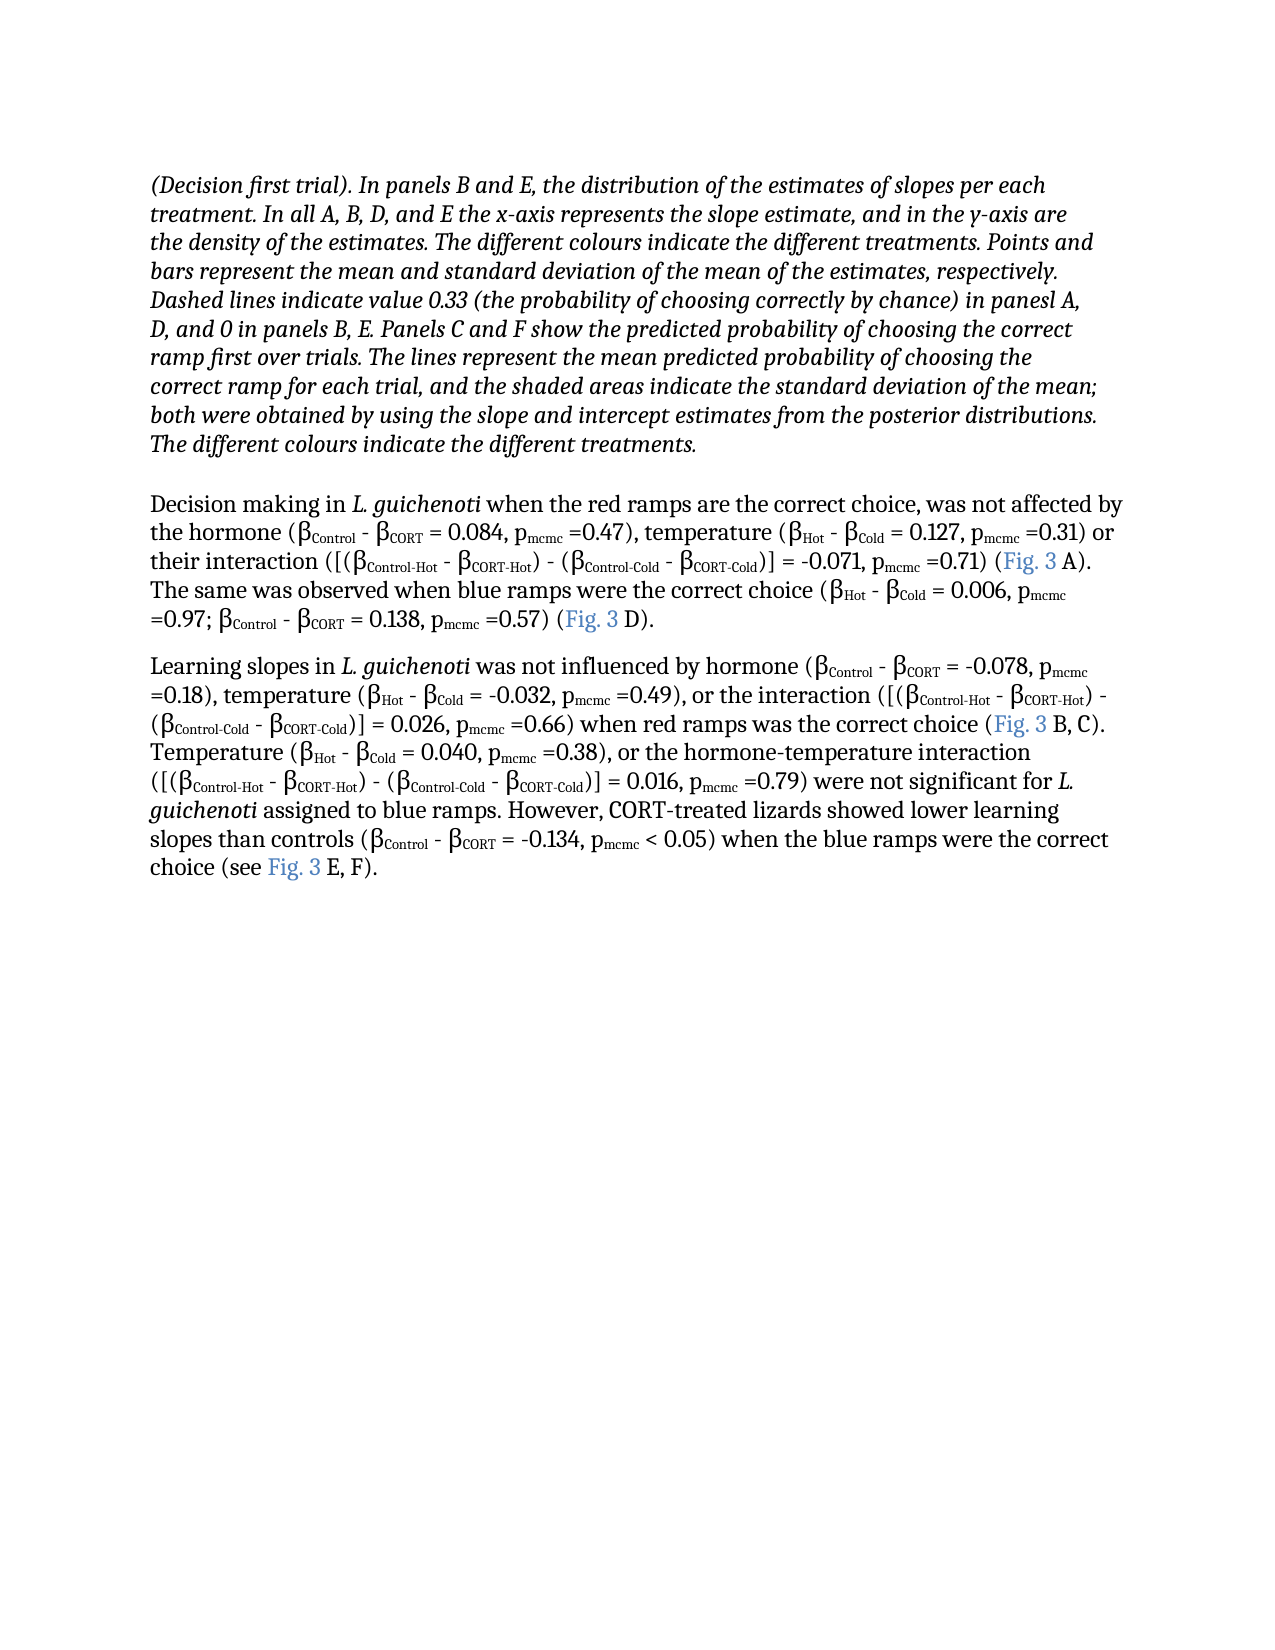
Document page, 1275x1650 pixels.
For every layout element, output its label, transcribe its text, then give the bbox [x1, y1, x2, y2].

text Decision making in L. guichenoti when the red ramps are the correct choice, was not affected by the hormone (βControl - βCORT = 0.084, pmcmc =0.47), temperature (βHot - βCold = 0.127, pmcmc =0.31) or their interaction ([(βControl-Hot - βCORT-Hot) - (βControl-Cold - βCORT-Cold)] = -0.071, pmcmc =0.71) (Fig. 3 A). The same was observed when blue ramps were the correct choice (βHot - βCold = 0.006, pmcmc =0.97; βControl - βCORT = 0.138, pmcmc =0.57) (Fig. 3 D). [150, 489, 1125, 633]
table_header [139, 150, 1114, 471]
text Learning slopes in L. guichenoti was not influenced by hormone (βControl - βCORT = -0.078, pmcmc =0.18), temperature (βHot - βCold = -0.032, pmcmc =0.49), or the interaction ([(βControl-Hot - βCORT-Hot) - (βControl-Cold - βCORT-Cold)] = 0.026, pmcmc =0.66) when red ramps was the correct choice (Fig. 3 B, C). Temperature (βHot - βCold = 0.040, pmcmc =0.38), or the hormone-temperature interaction ([(βControl-Hot - βCORT-Hot) - (βControl-Cold - βCORT-Cold)] = 0.016, pmcmc =0.79) were not significant for L. guichenoti assigned to blue ramps. However, CORT-treated lizards showed lower learning slopes than controls (βControl - βCORT = -0.134, pmcmc < 0.05) when the blue ramps were the correct choice (see Fig. 3 E, F). [150, 652, 1125, 882]
